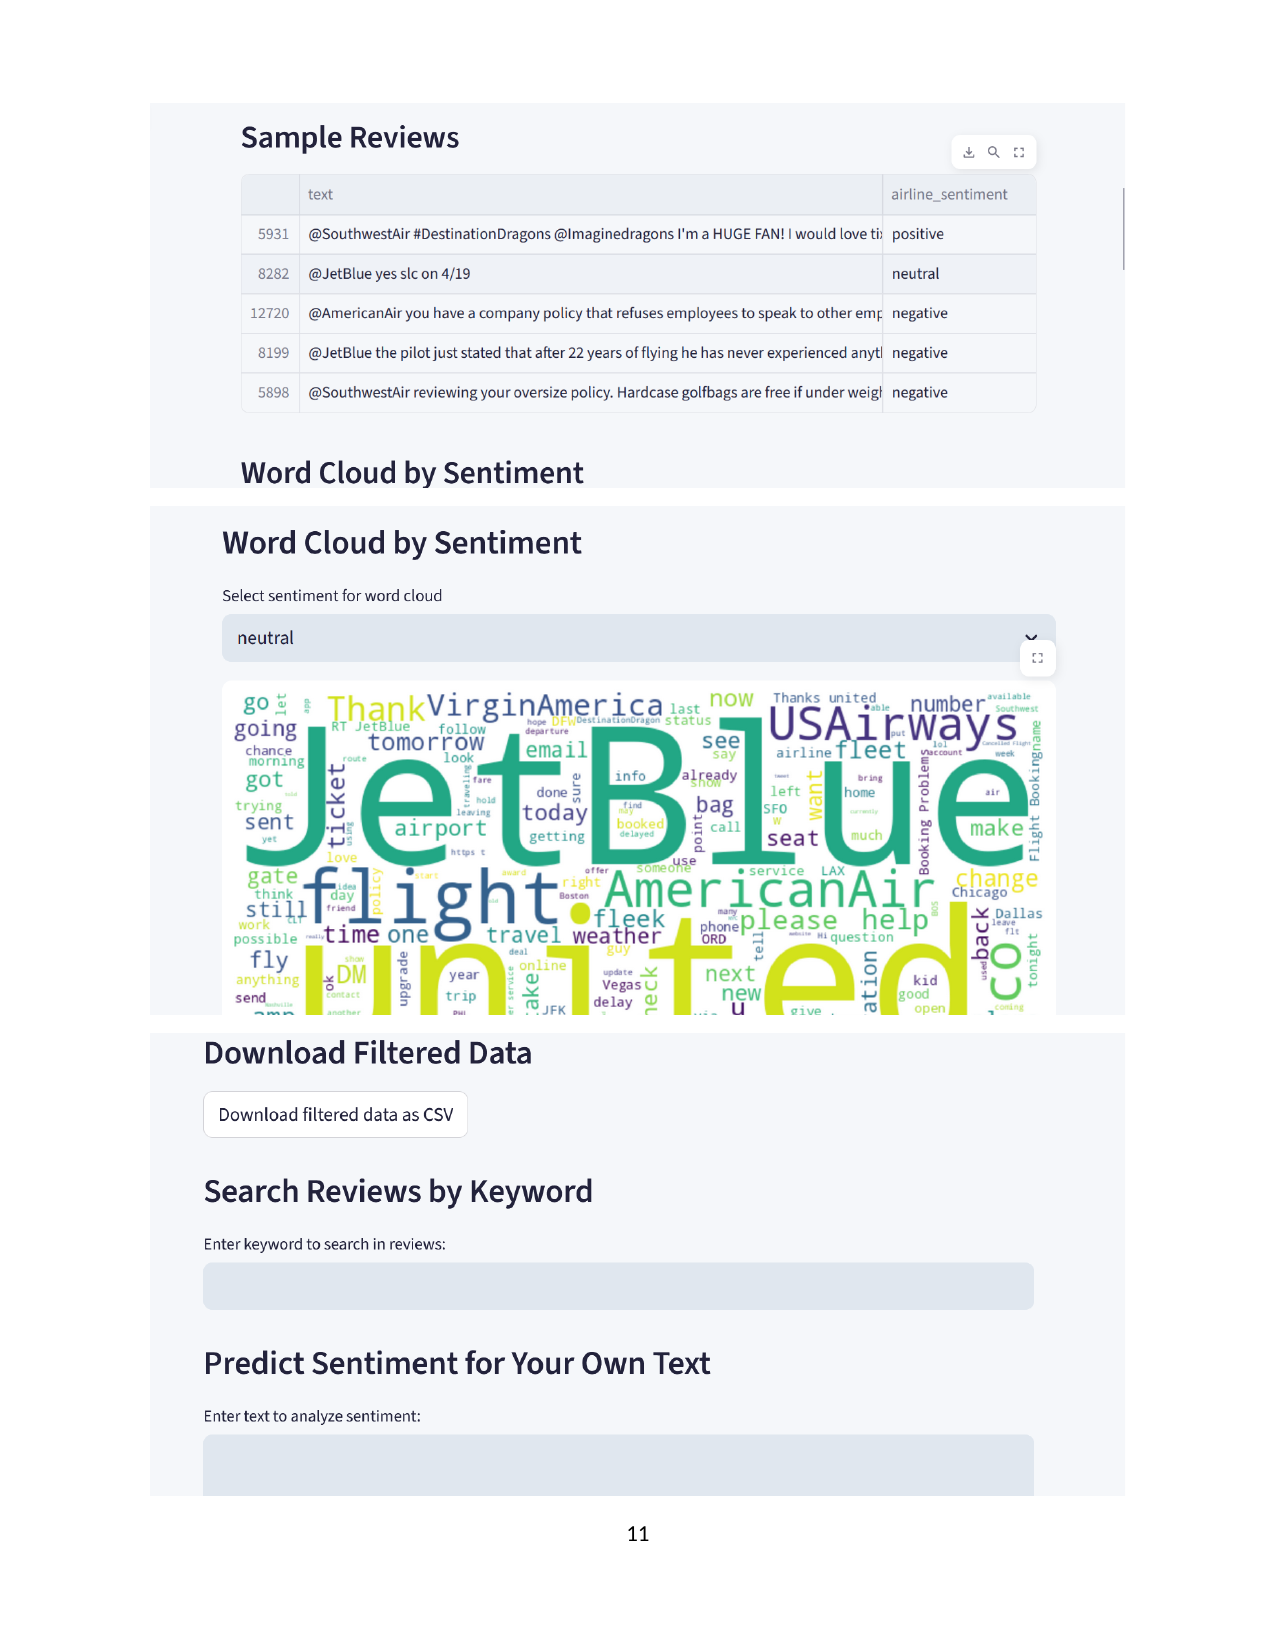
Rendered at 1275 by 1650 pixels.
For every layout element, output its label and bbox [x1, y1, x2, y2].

picture [150, 103, 1125, 488]
picture [150, 506, 1125, 1015]
picture [150, 1033, 1125, 1496]
